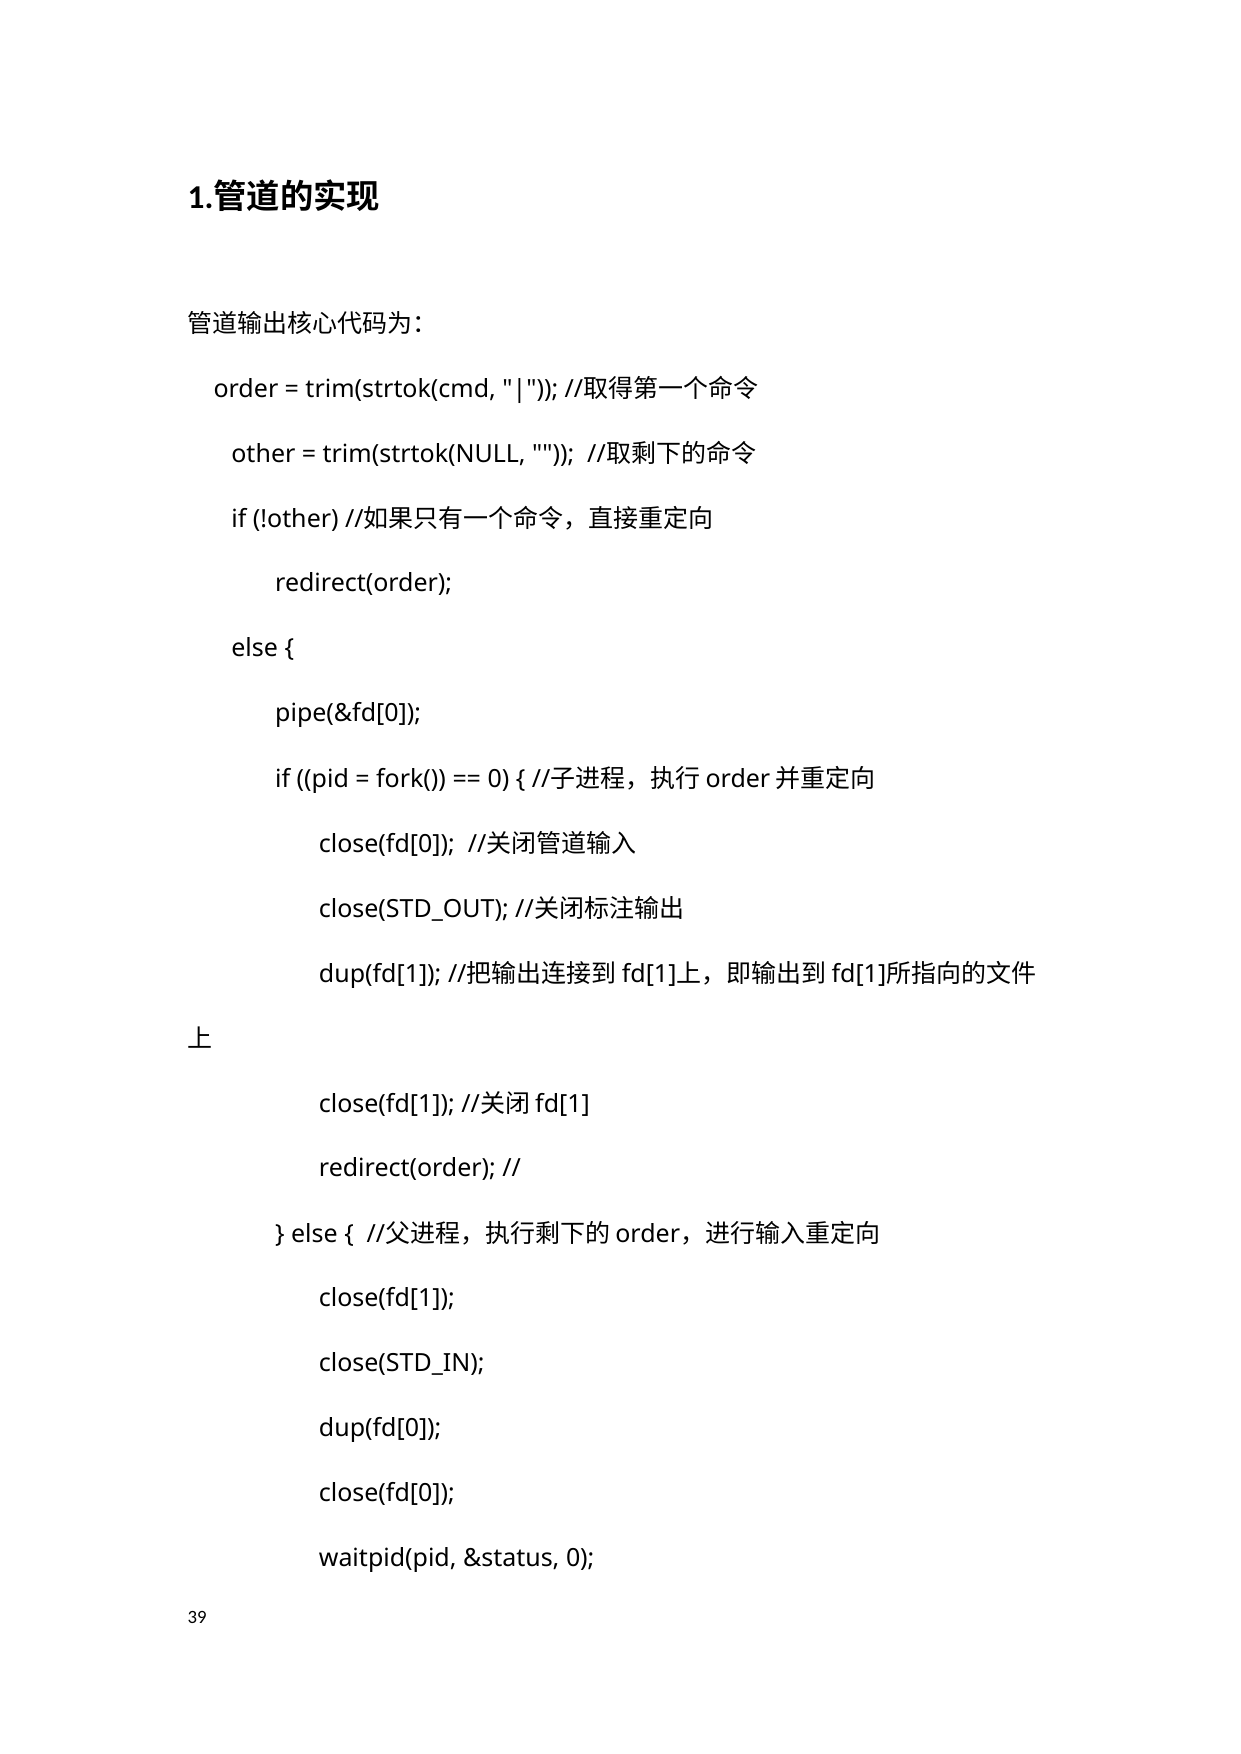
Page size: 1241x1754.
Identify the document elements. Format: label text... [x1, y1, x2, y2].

text close(fd[0]); [187, 1459, 1053, 1524]
text else { [187, 614, 1053, 679]
text 管道输出核心代码为： [187, 289, 1053, 354]
text close(fd[1]); //关闭fd[1] [187, 1069, 1053, 1134]
text redirect(order); [187, 549, 1053, 614]
text order = trim(strtok(cmd, "|")); //取得第一个命令 [187, 354, 1053, 419]
text if ((pid = fork()) == 0) { //子进程，执行order并重定向 [187, 744, 1053, 809]
text other = trim(strtok(NULL, "")); //取剩下的命令 [187, 419, 1053, 484]
subtitle 1.管道的实现 [187, 162, 1053, 227]
text close(STD_OUT); //关闭标注输出 [187, 874, 1053, 939]
text waitpid(pid, &status, 0); [187, 1524, 1053, 1589]
text if (!other) //如果只有一个命令，直接重定向 [187, 484, 1053, 549]
text dup(fd[1]); //把输出连接到fd[1]上，即输出到fd[1]所指向的文件上 [187, 939, 1053, 1069]
text close(fd[1]); [187, 1264, 1053, 1329]
text redirect(order); // [187, 1134, 1053, 1199]
text pipe(&fd[0]); [187, 679, 1053, 744]
text dup(fd[0]); [187, 1394, 1053, 1459]
text } else { //父进程，执行剩下的order，进行输入重定向 [187, 1199, 1053, 1264]
text close(fd[0]); //关闭管道输入 [187, 809, 1053, 874]
text close(STD_IN); [187, 1329, 1053, 1394]
